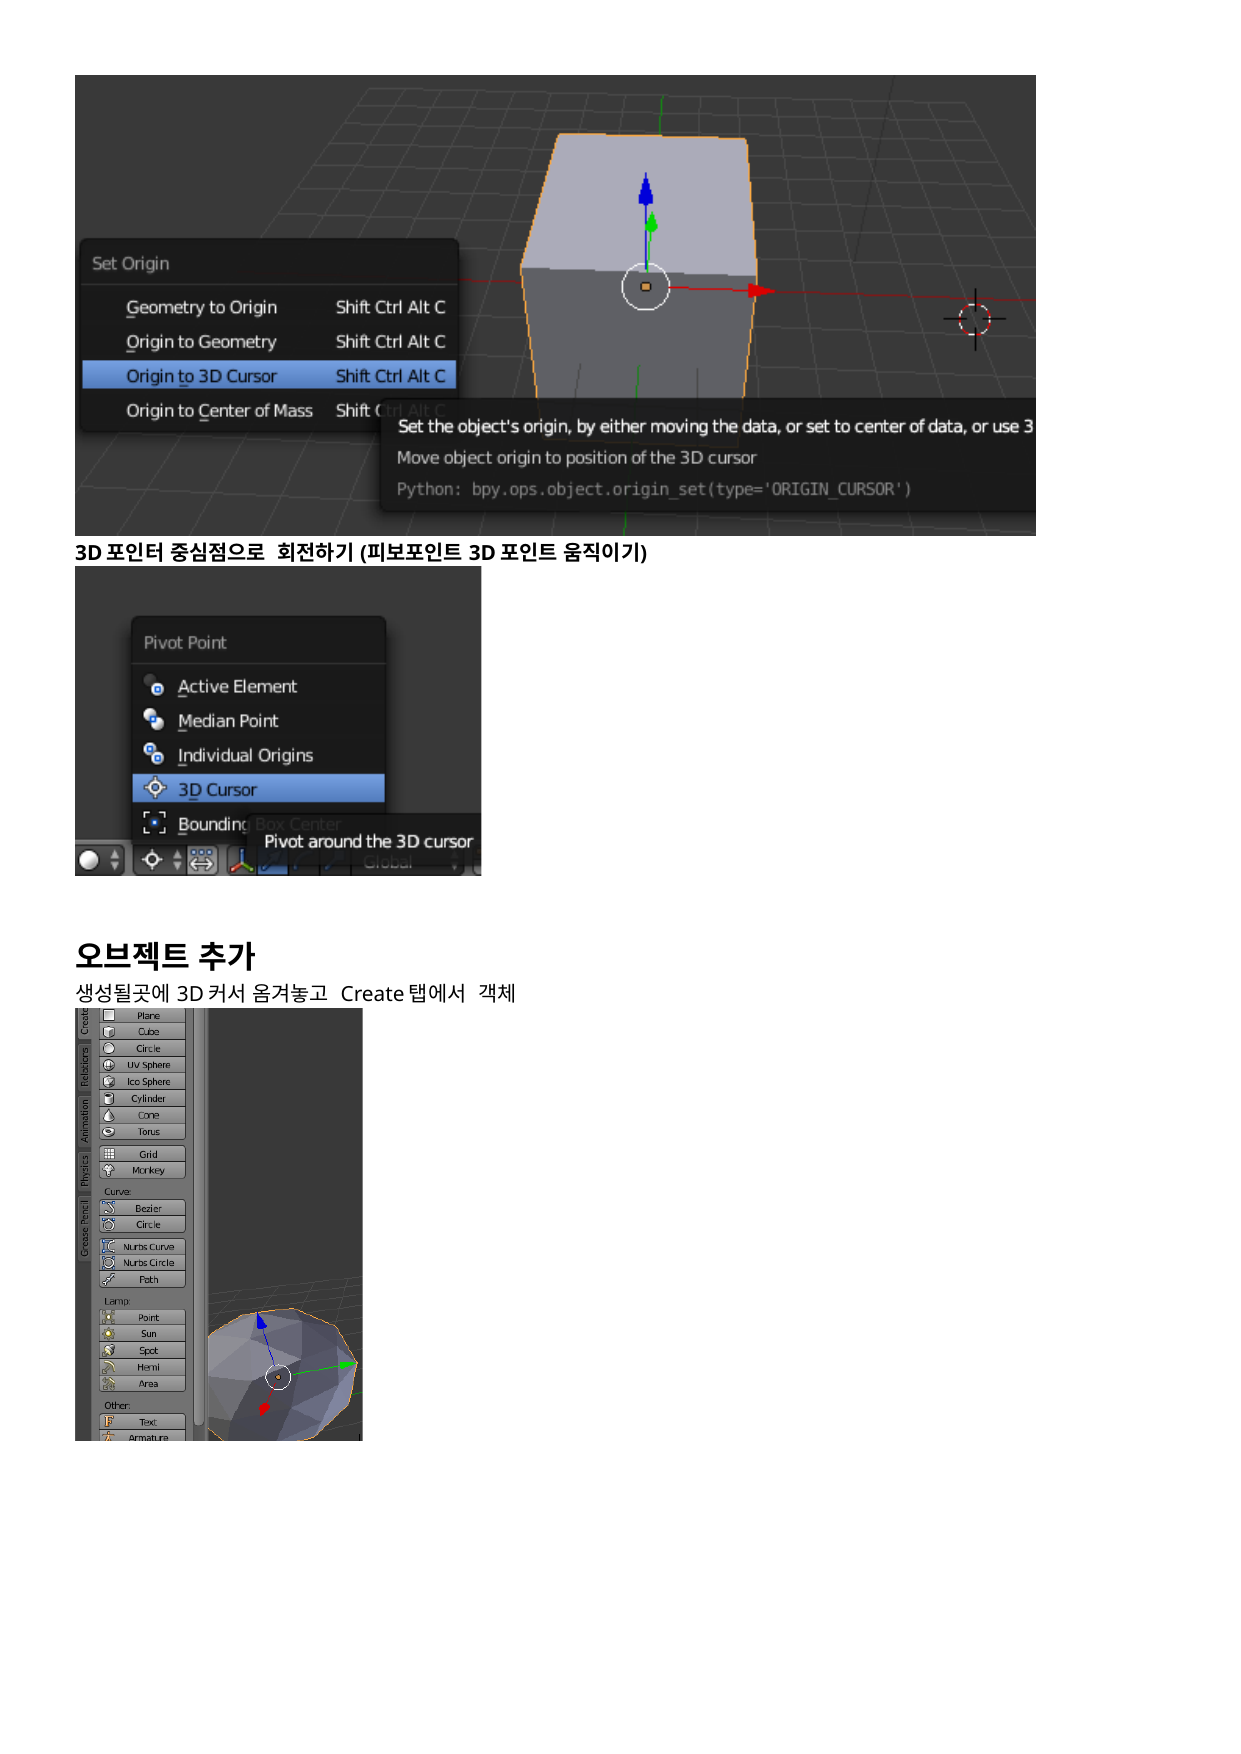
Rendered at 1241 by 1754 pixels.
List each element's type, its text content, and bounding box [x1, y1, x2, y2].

text 생성될곳에 3D커서 옴겨놓고 Create탭에서 객체 [75, 978, 1165, 1008]
picture [75, 1008, 363, 1441]
text 3D포인터 중심점으로 회전하기 (피보포인트 3D포인트 움직이기) [75, 536, 1165, 566]
picture [75, 75, 1036, 536]
text 오브젝트 추가 [75, 932, 1165, 978]
picture [75, 566, 482, 876]
